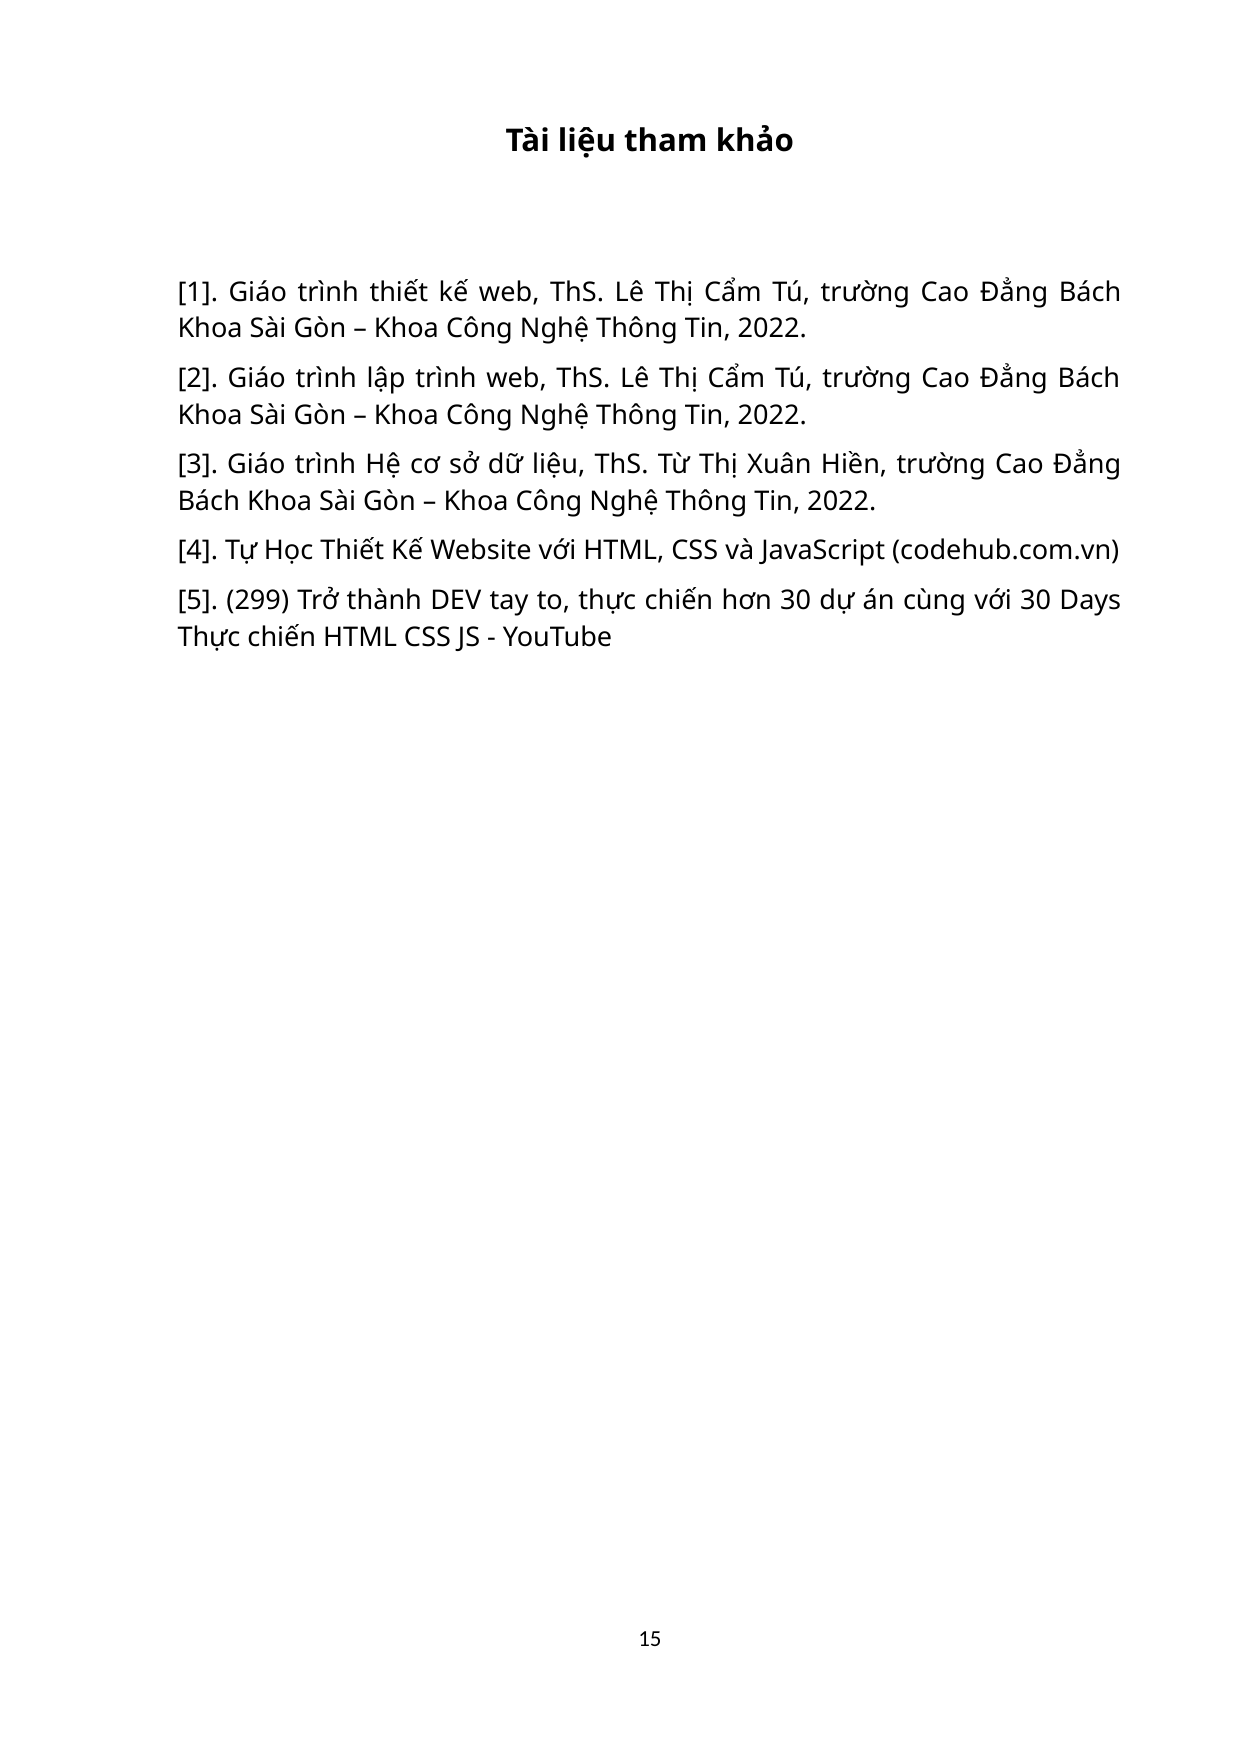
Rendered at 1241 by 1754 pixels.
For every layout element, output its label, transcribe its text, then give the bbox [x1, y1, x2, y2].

text [5]. (299) Trở thành DEV tay to, thực chiến hơn 30 dự án cùng với 30 Days Thực chiến HTML CSS JS - YouTube [177, 580, 1122, 654]
text Tài liệu tham khảo [177, 118, 1122, 161]
text [1]. Giáo trình thiết kế web, ThS. Lê Thị Cẩm Tú, trường Cao Đẳng Bách Khoa Sài Gòn – Khoa Công Nghệ Thông Tin, 2022. [177, 272, 1122, 346]
text [3]. Giáo trình Hệ cơ sở dữ liệu, ThS. Từ Thị Xuân Hiền, trường Cao Đẳng Bách Khoa Sài Gòn – Khoa Công Nghệ Thông Tin, 2022. [177, 444, 1122, 518]
text [4]. Tự Học Thiết Kế Website với HTML, CSS và JavaScript (codehub.com.vn) [177, 531, 1122, 568]
text [2]. Giáo trình lập trình web, ThS. Lê Thị Cẩm Tú, trường Cao Đẳng Bách Khoa Sài Gòn – Khoa Công Nghệ Thông Tin, 2022. [177, 358, 1122, 432]
